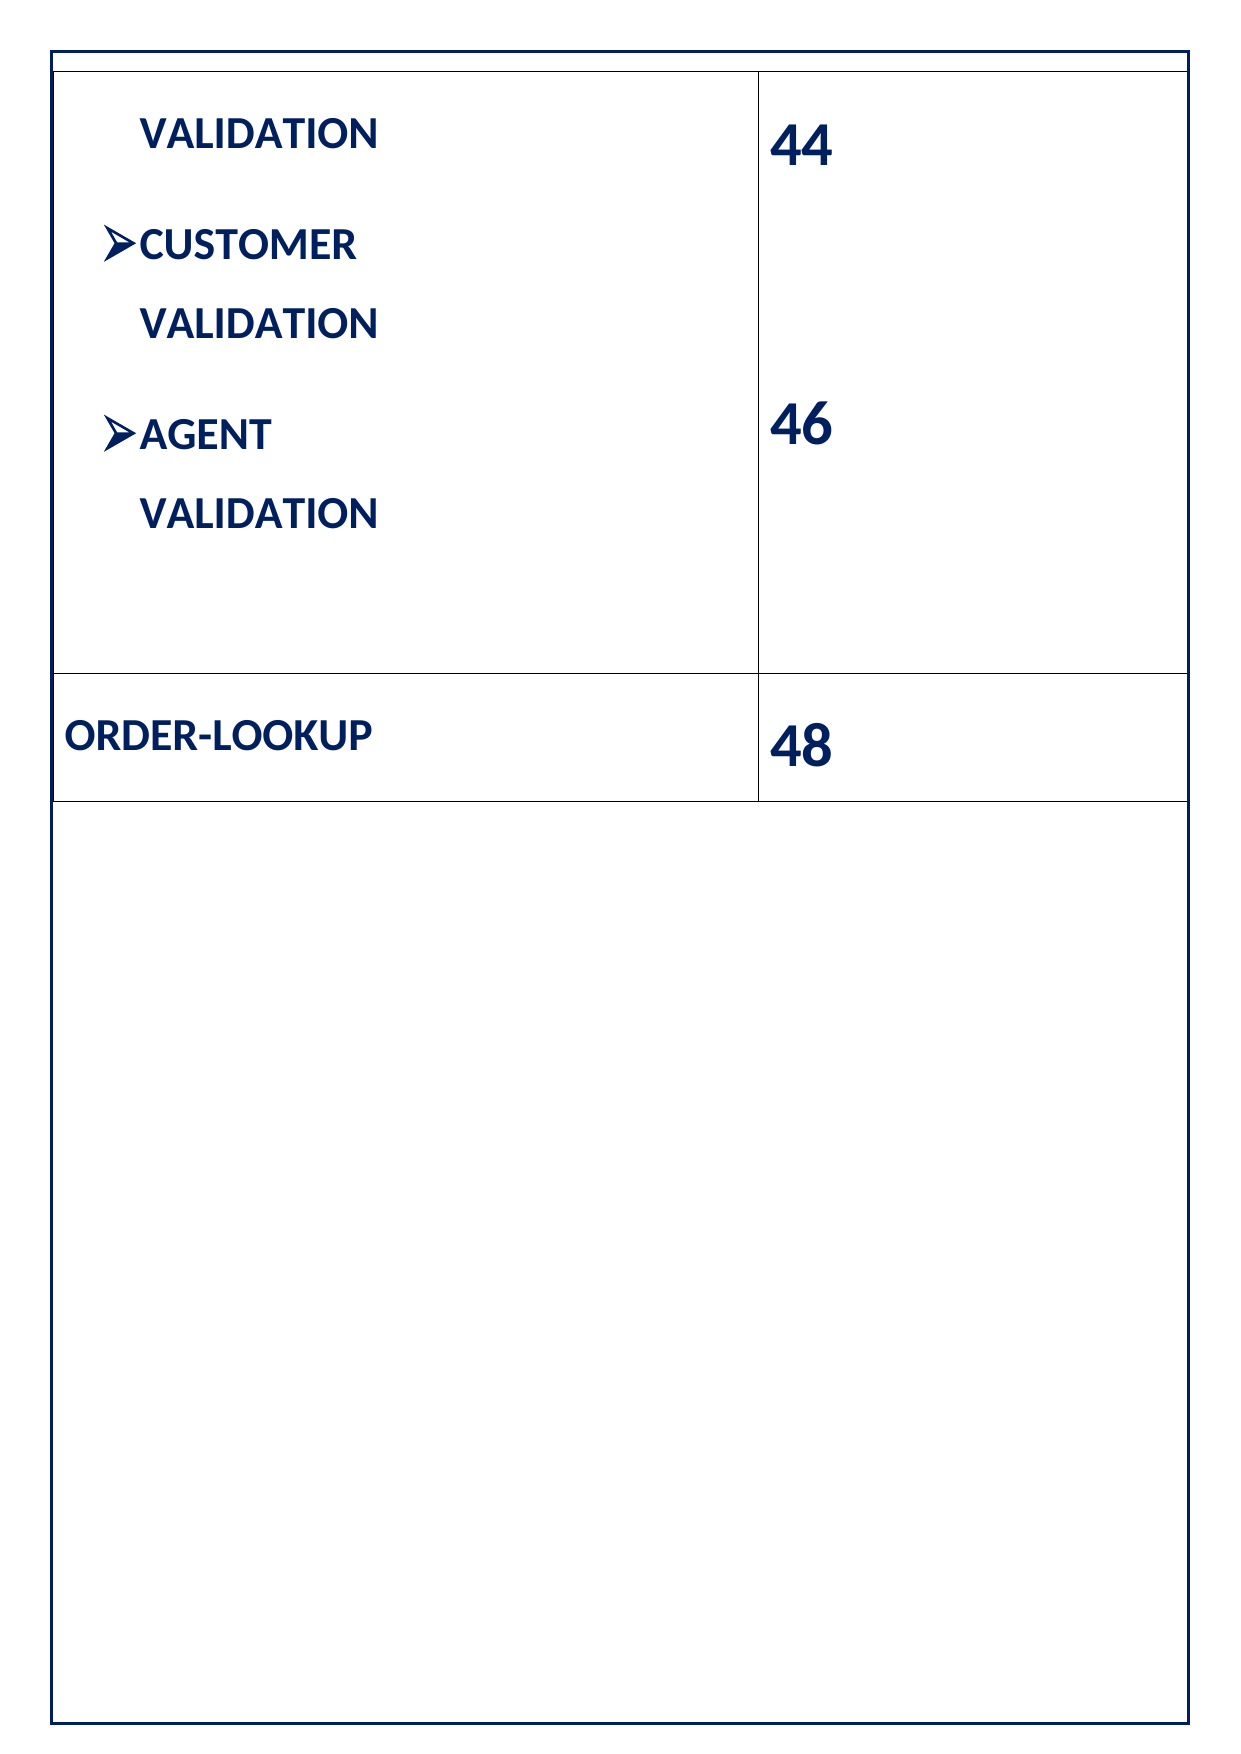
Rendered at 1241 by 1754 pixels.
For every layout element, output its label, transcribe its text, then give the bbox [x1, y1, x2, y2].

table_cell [54, 72, 758, 673]
table_cell 48 [759, 674, 1187, 801]
table_cell ORDER-LOOKUP [54, 674, 758, 801]
table_cell 41 42 44 46 [759, 72, 1187, 673]
